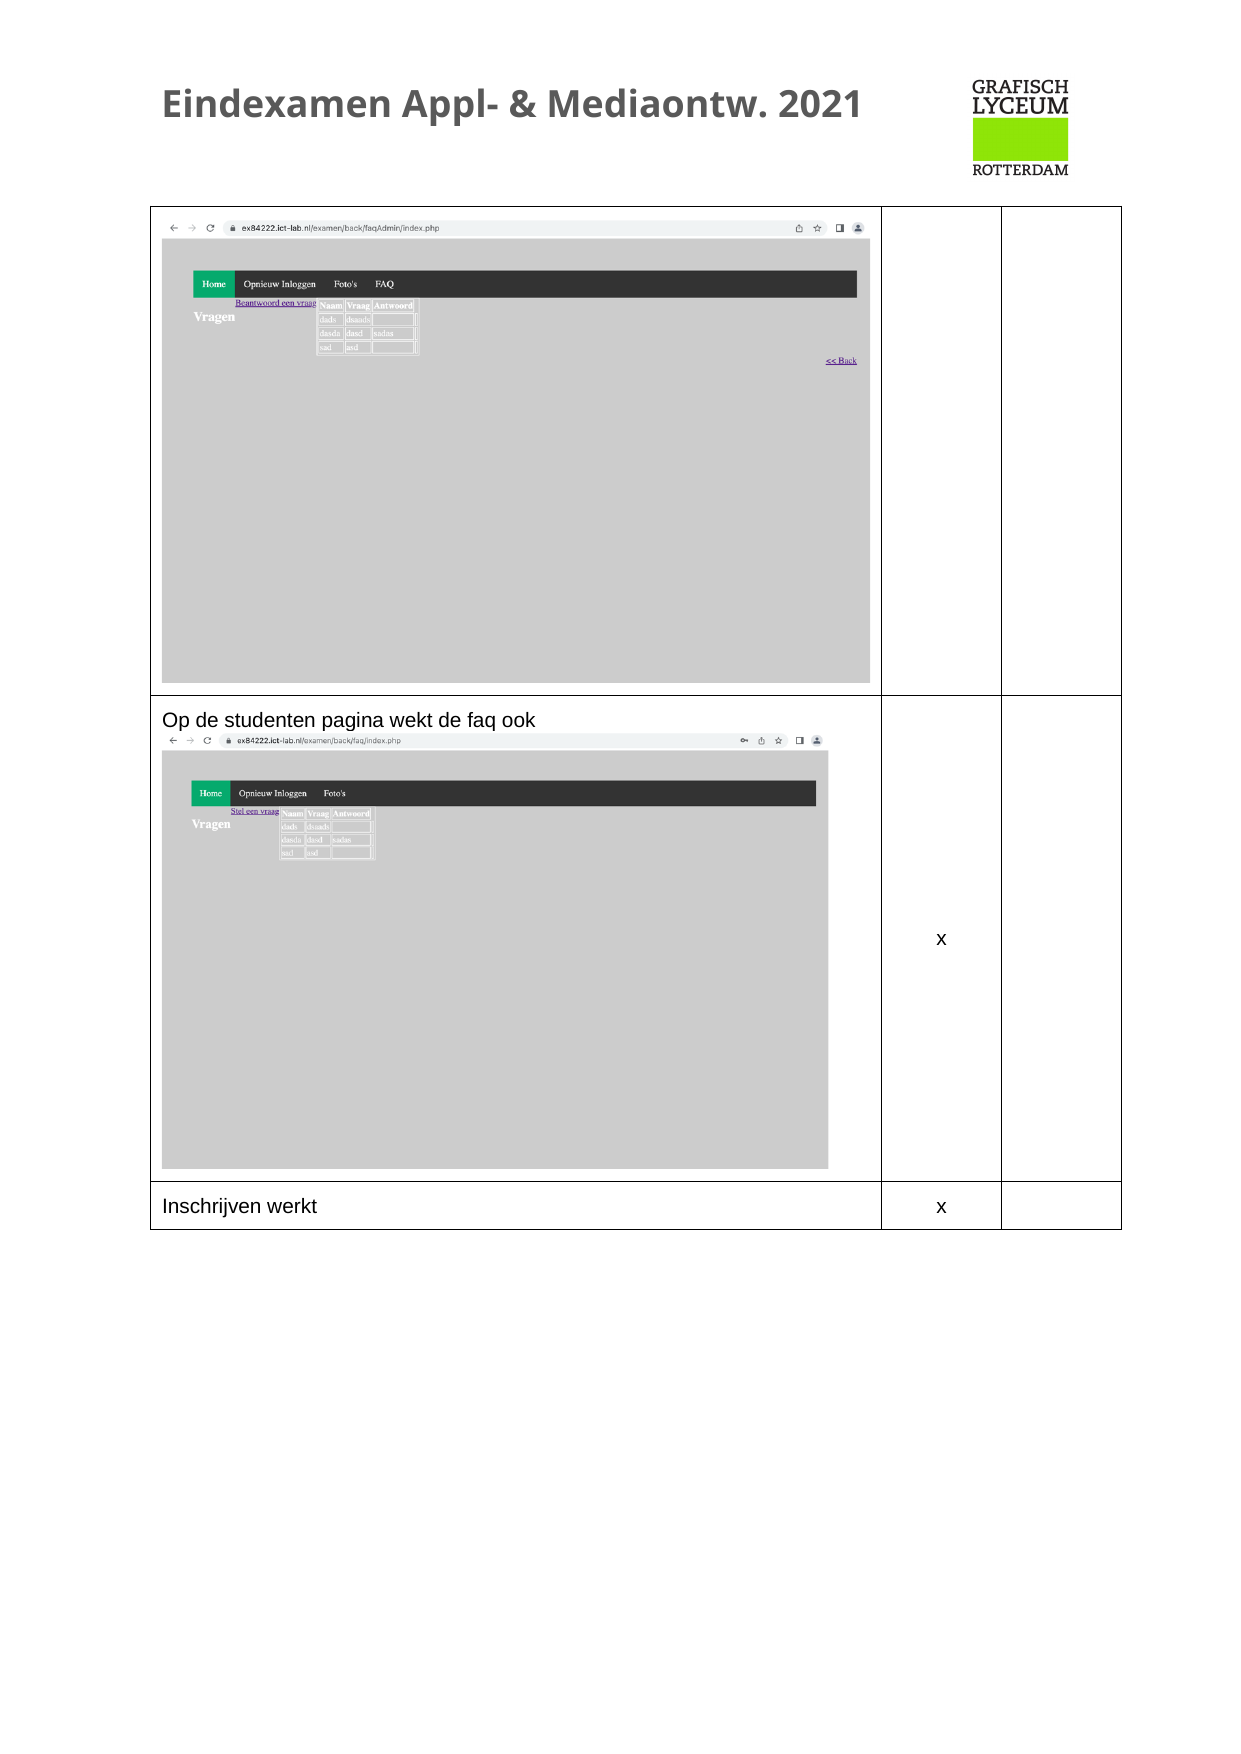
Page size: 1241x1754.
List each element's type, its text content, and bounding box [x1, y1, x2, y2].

table_cell Op de studenten pagina wekt de faq ook [151, 696, 881, 1181]
picture [966, 73, 1075, 182]
table_cell [1002, 1182, 1121, 1229]
picture [161, 218, 870, 683]
table_cell x [882, 696, 1001, 1181]
table_cell x [882, 207, 1001, 695]
table_cell Inschrijven werkt [151, 1182, 881, 1229]
picture [161, 731, 829, 1169]
table_cell Faq vragen beantwoorden werkt [151, 207, 881, 695]
table_cell [1002, 696, 1121, 1181]
table_cell [1002, 207, 1121, 695]
table_cell x [882, 1182, 1001, 1229]
